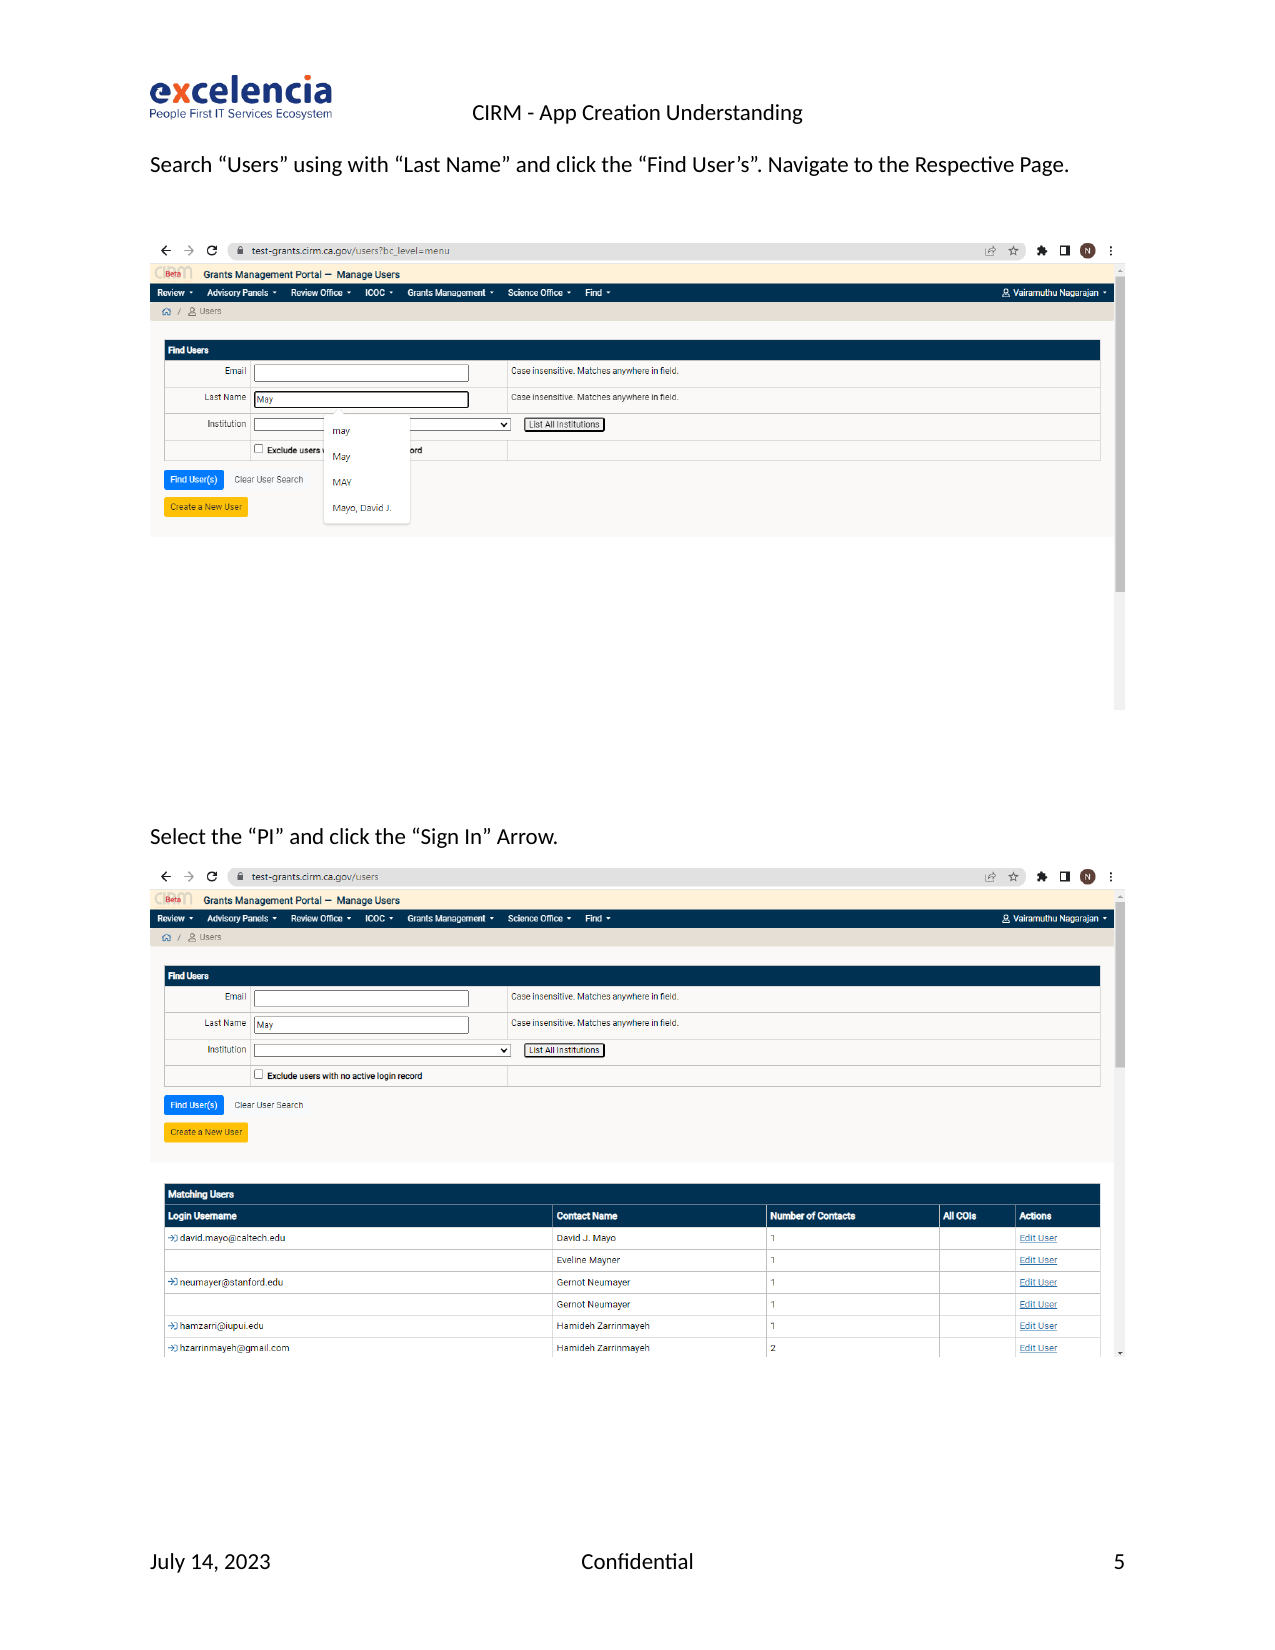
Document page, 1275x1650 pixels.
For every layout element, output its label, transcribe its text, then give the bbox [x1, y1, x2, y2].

picture [150, 243, 1125, 710]
text Search “Users” using with “Last Name” and click the “Find User’s”. Navigate to the Respective Page. [150, 150, 1125, 178]
picture [150, 75, 332, 120]
text Select the “PI” and click the “Sign In” Arrow. [150, 822, 1125, 850]
picture [150, 868, 1125, 1357]
